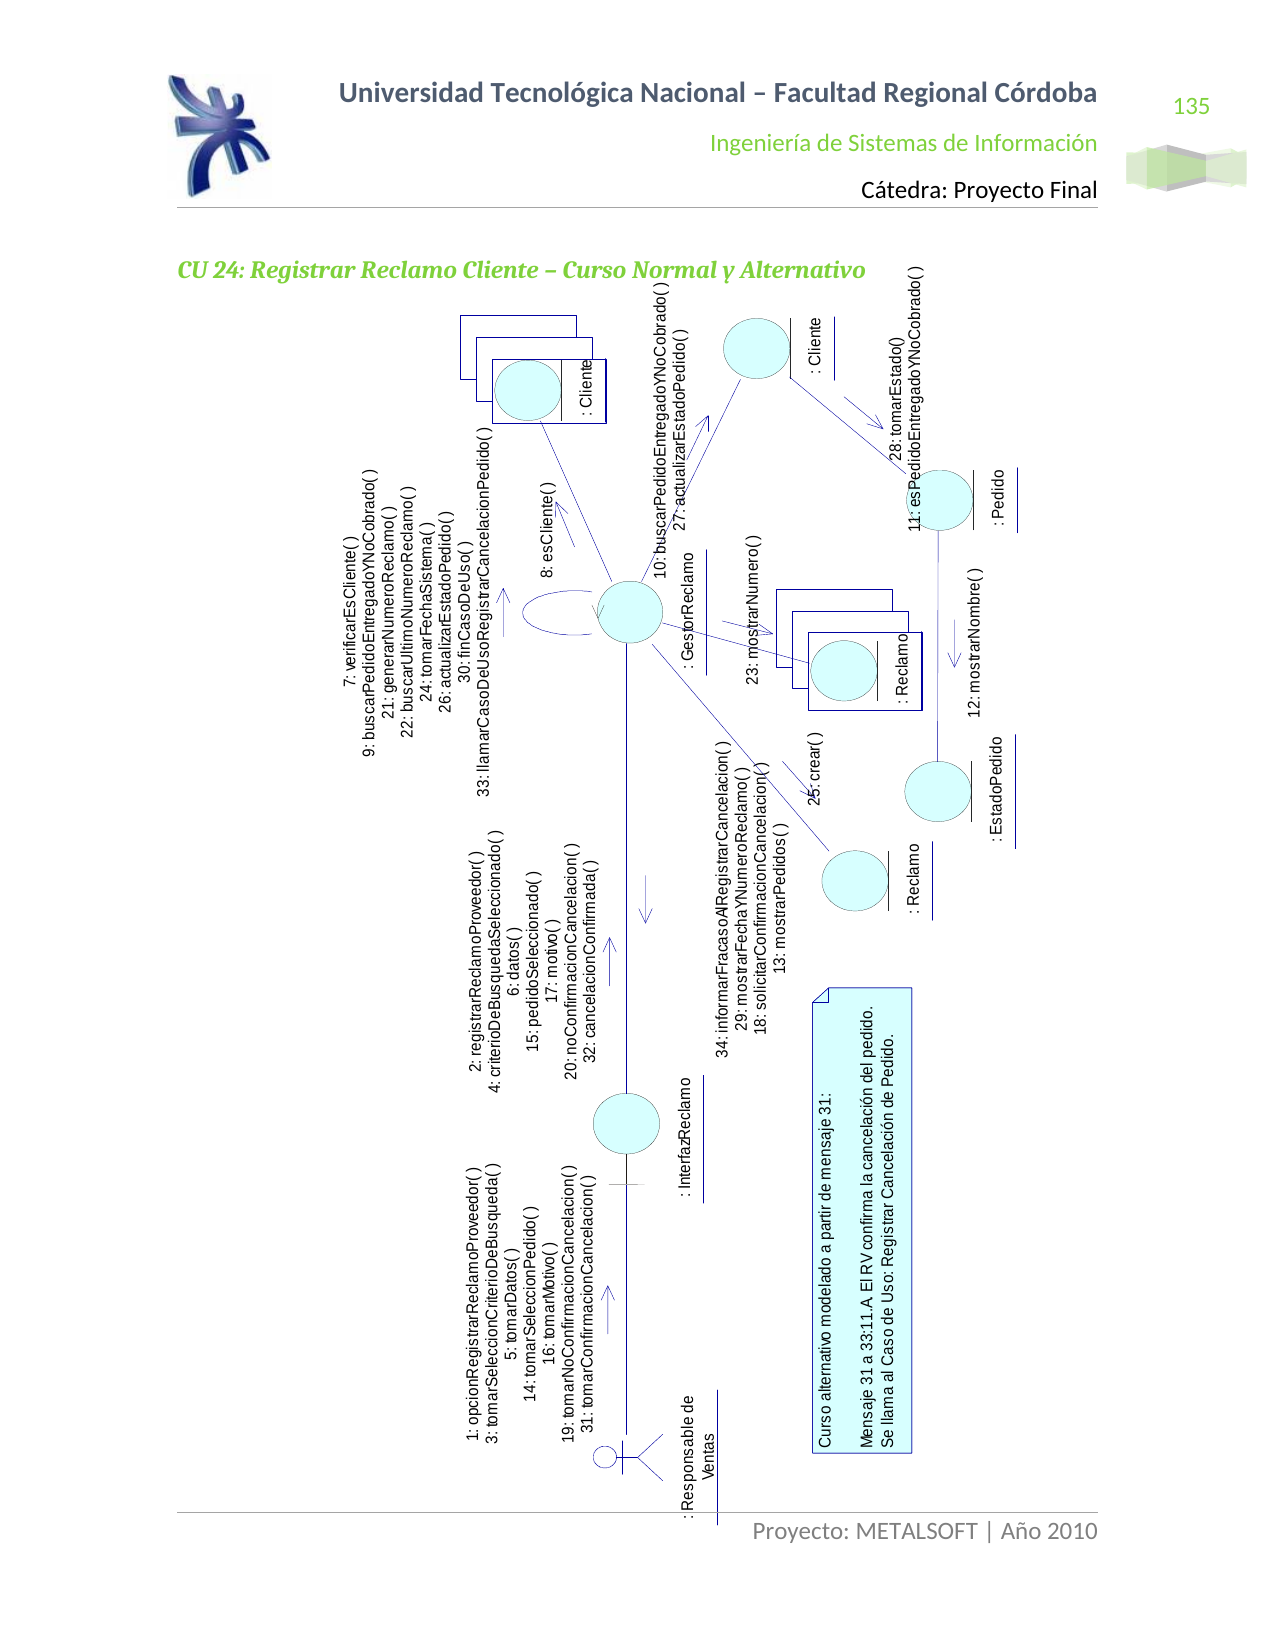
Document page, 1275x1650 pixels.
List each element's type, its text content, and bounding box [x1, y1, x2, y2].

text CU 24: Registrar Reclamo Cliente – Curso Normal y Alternativo [177, 256, 1098, 284]
picture [167, 74, 272, 199]
